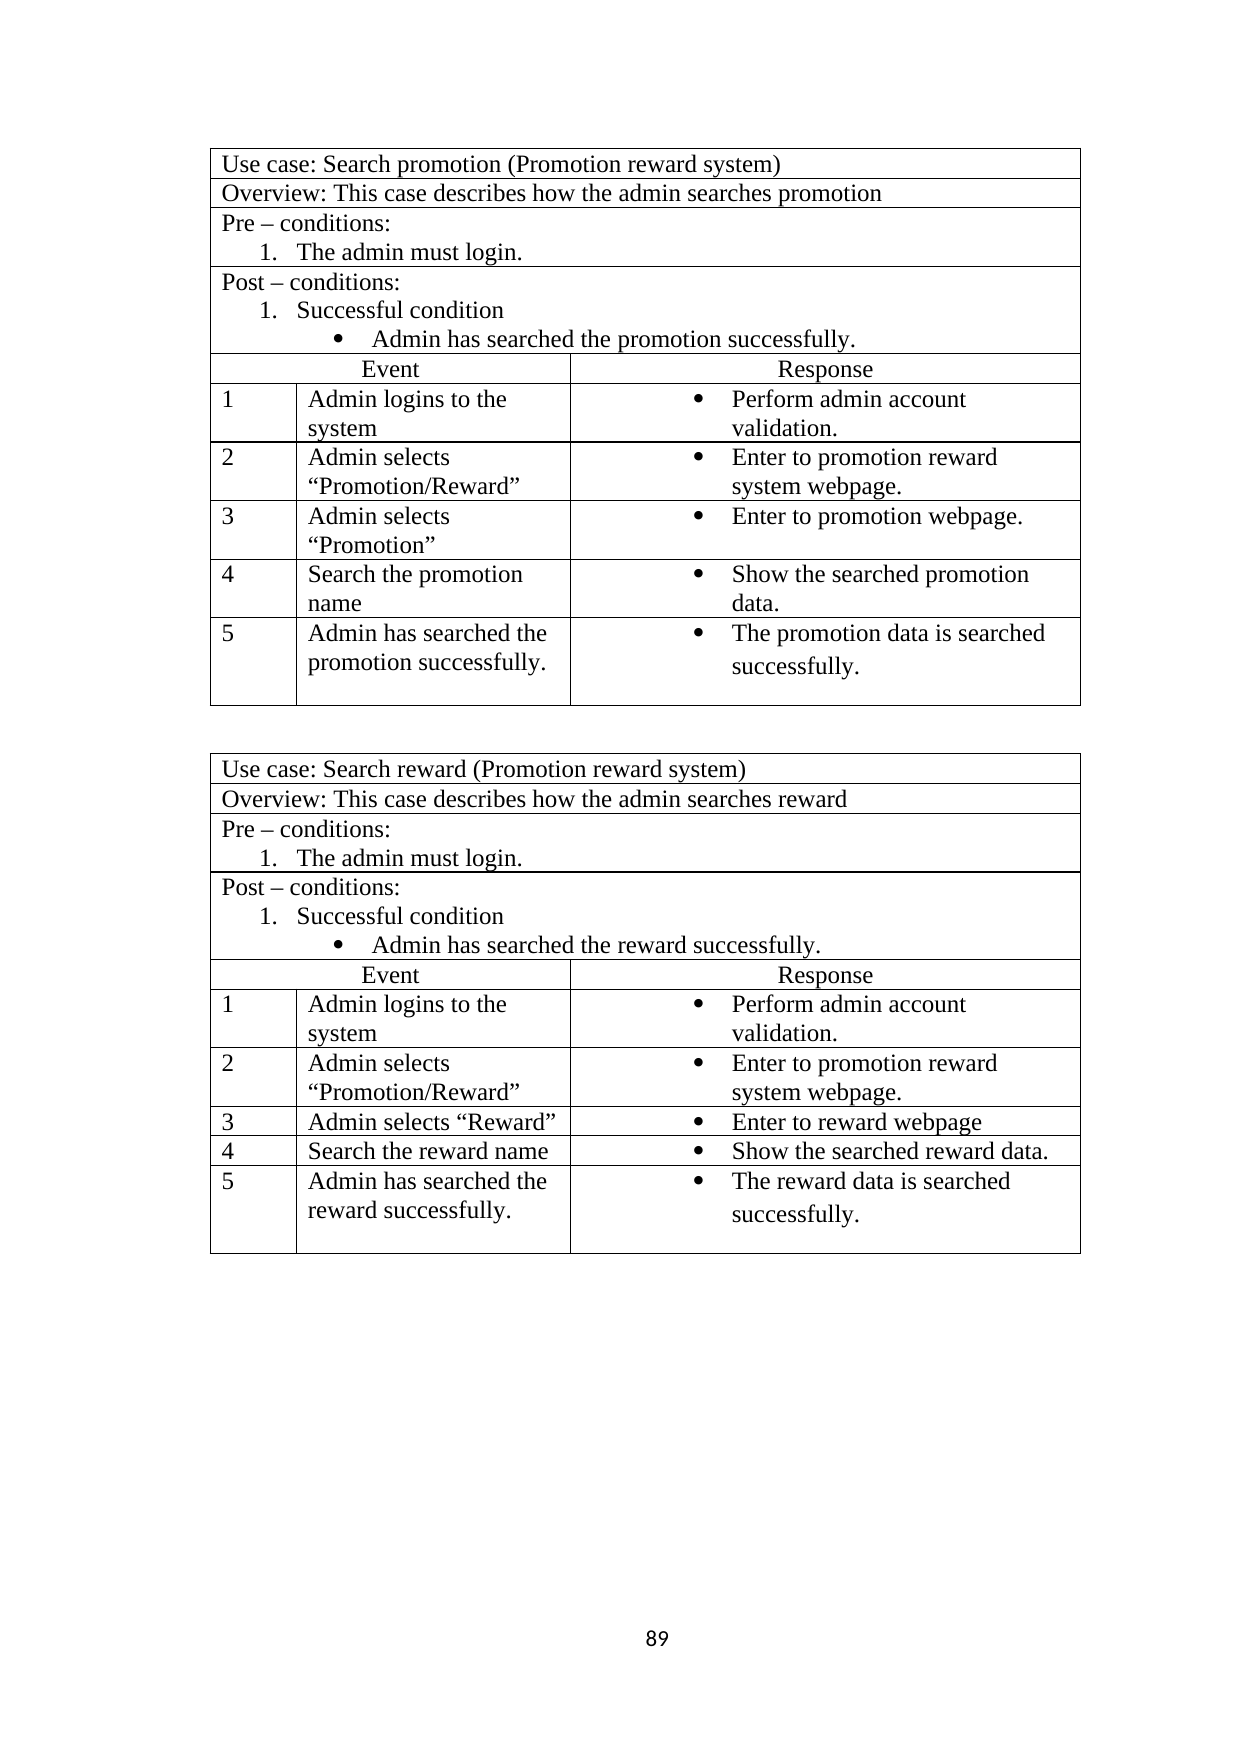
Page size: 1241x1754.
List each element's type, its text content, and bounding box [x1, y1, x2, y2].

table_cell Admin selects “Promotion/Reward” [297, 1048, 570, 1106]
table_cell Response [571, 960, 1080, 988]
table_cell Overview: This case describes how the admin searches promotion [211, 179, 1080, 207]
table_cell Admin has searched the reward successfully. [297, 1166, 570, 1253]
table_cell Admin has searched the promotion successfully. [297, 618, 570, 704]
table_cell Admin logins to the system [297, 990, 570, 1047]
table_cell Perform admin account validation. [571, 990, 1080, 1047]
table_header Use case: Search promotion (Promotion reward system) [211, 149, 1080, 177]
table_cell Admin selects “Promotion/Reward” [297, 443, 570, 500]
table_cell Search the promotion name [297, 560, 570, 617]
table_cell 1 [211, 384, 296, 441]
table_cell 4 [211, 1136, 296, 1165]
table_cell Enter to promotion reward system webpage. [571, 443, 1080, 500]
table_cell 2 [211, 1048, 296, 1106]
table_cell The promotion data is searched successfully. [571, 618, 1080, 704]
table_cell Event [211, 960, 570, 988]
table_cell Pre – conditions: The admin must login. [211, 208, 1080, 266]
table_cell Admin selects “Promotion” [297, 501, 570, 558]
table_cell Enter to promotion reward system webpage. [571, 1048, 1080, 1106]
table_cell Overview: This case describes how the admin searches reward [211, 784, 1080, 813]
table_cell Show the searched promotion data. [571, 560, 1080, 617]
table_cell Admin selects “Reward” [297, 1107, 570, 1135]
table_cell Search the reward name [297, 1136, 570, 1165]
table_cell 2 [211, 443, 296, 500]
table_cell Event [211, 354, 570, 383]
table_cell 3 [211, 1107, 296, 1135]
table_cell 5 [211, 618, 296, 704]
table_cell Post – conditions: Successful condition Admin has searched the promotion successfully. [211, 267, 1080, 353]
table_cell Show the searched reward data. [571, 1136, 1080, 1165]
table_cell 5 [211, 1166, 296, 1253]
table_cell Post – conditions: Successful condition Admin has searched the reward successfully. [211, 873, 1080, 959]
table_cell Response [571, 354, 1080, 383]
table_cell Perform admin account validation. [571, 384, 1080, 441]
table_cell 3 [211, 501, 296, 558]
table_cell Admin logins to the system [297, 384, 570, 441]
table_cell Enter to reward webpage [571, 1107, 1080, 1135]
table_cell Pre – conditions: The admin must login. [211, 814, 1080, 871]
table_cell The reward data is searched successfully. [571, 1166, 1080, 1253]
table_cell Enter to promotion webpage. [571, 501, 1080, 558]
table_cell 1 [211, 990, 296, 1047]
table_cell 4 [211, 560, 296, 617]
table_header Use case: Search reward (Promotion reward system) [211, 754, 1080, 783]
